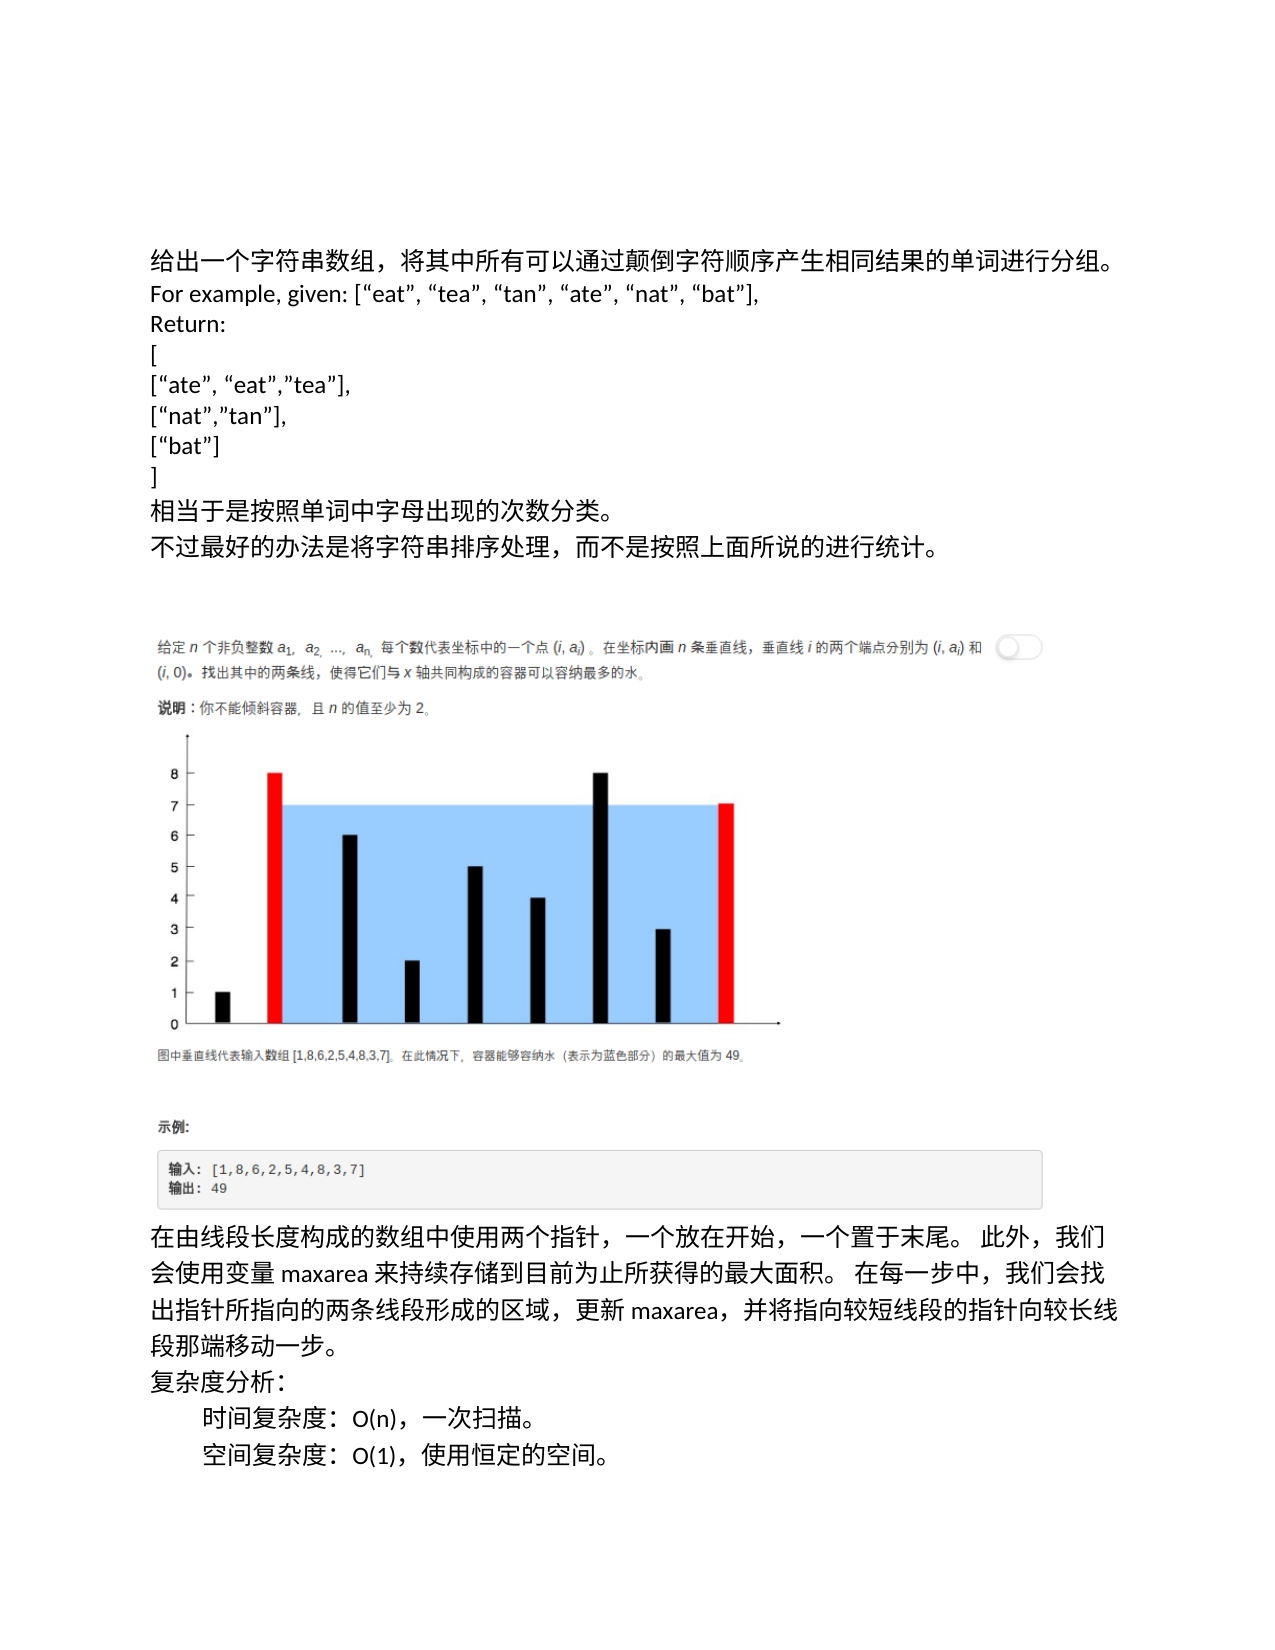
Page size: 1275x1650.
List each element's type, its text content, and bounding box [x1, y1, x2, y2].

text 不过最好的办法是将字符串排序处理，而不是按照上面所说的进行统计。 [150, 528, 1125, 564]
text 相当于是按照单词中字母出现的次数分类。 [150, 491, 1125, 528]
text 复杂度分析： [150, 1363, 1125, 1399]
text 给出一个字符串数组，将其中所有可以通过颠倒字符顺序产生相同结果的单词进行分组。 [150, 242, 1125, 278]
text 时间复杂度：O(n)，一次扫描。 [150, 1399, 1125, 1435]
text 空间复杂度：O(1)，使用恒定的空间。 [150, 1435, 1125, 1471]
text 在由线段长度构成的数组中使用两个指针，一个放在开始，一个置于末尾。 此外，我们会使用变量 maxarea 来持续存储到目前为止所获得的最大面积。 在每一步中，我们会找出指针所指向的两条线段形成的区域，更新 maxarea，并将指向较短线段的指针向较长线段那端移动一步。 [150, 1218, 1125, 1363]
text [ [“ate”, “eat”,”tea”], [“nat”,”tan”], [“bat”] ] [150, 339, 1125, 491]
text For example, given: [“eat”, “tea”, “tan”, “ate”, “nat”, “bat”], Return: [150, 278, 1125, 339]
picture [150, 625, 1050, 1218]
